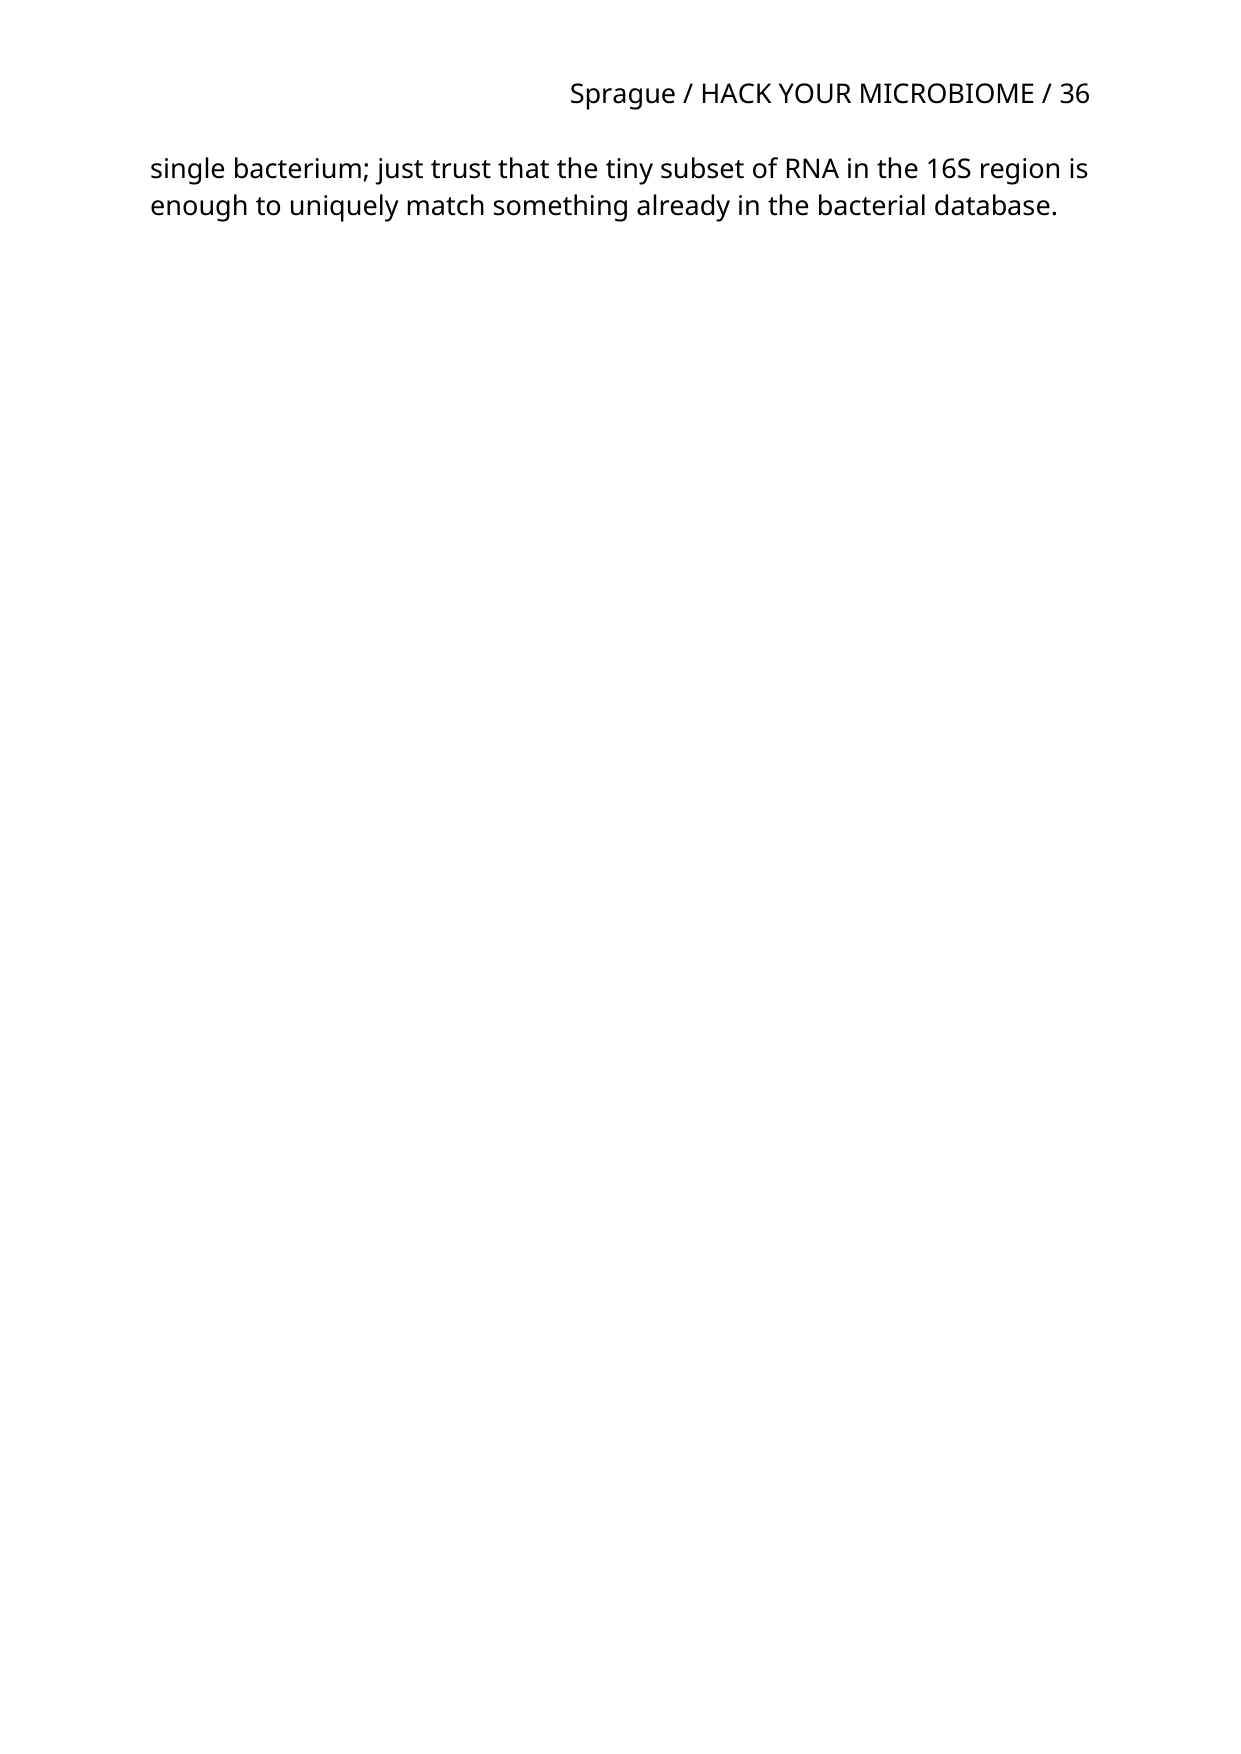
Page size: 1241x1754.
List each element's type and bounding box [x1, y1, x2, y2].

text [150, 150, 1090, 224]
